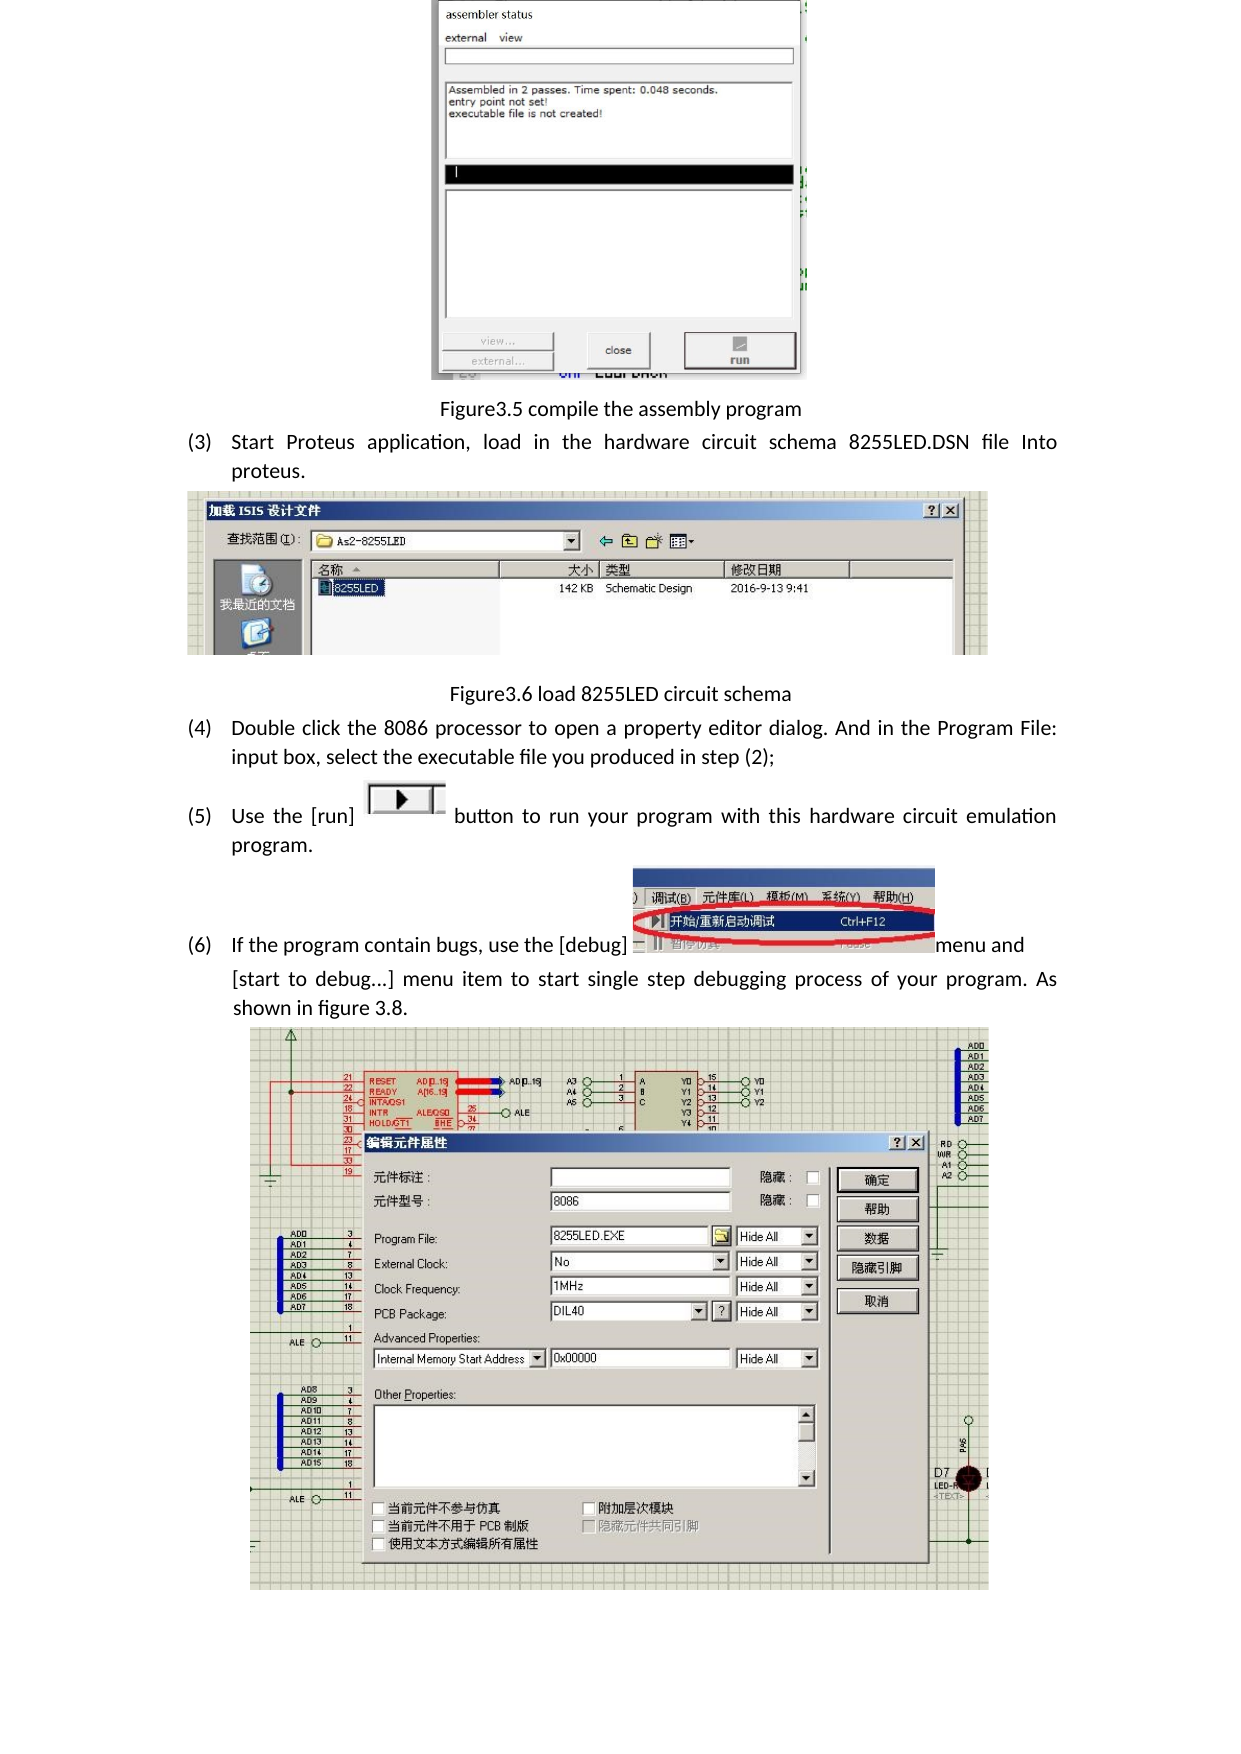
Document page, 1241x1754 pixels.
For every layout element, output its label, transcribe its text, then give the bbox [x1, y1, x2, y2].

text Figure3.5 compile the assembly program [224, 395, 1018, 422]
picture [250, 1027, 989, 1590]
picture [632, 865, 935, 953]
list Start Proteus application, load in the hardware circuit schema 8255LED.DSN file Into proteus. [187, 428, 1058, 484]
text Figure3.6 load 8255LED circuit schema [224, 681, 1018, 707]
picture [363, 776, 446, 824]
picture [187, 491, 988, 655]
picture [431, 0, 807, 380]
list Use the [run] button to run your program with this hardware circuit emulation program. [187, 777, 1058, 858]
text [start to debug...] menu item to start single step debugging process of your program. As shown in figure 3.8. [232, 965, 1058, 1021]
list Double click the 8086 processor to open a property editor dialog. And in the Program File: input box, select the executable file you produced in step (2); [187, 714, 1058, 770]
